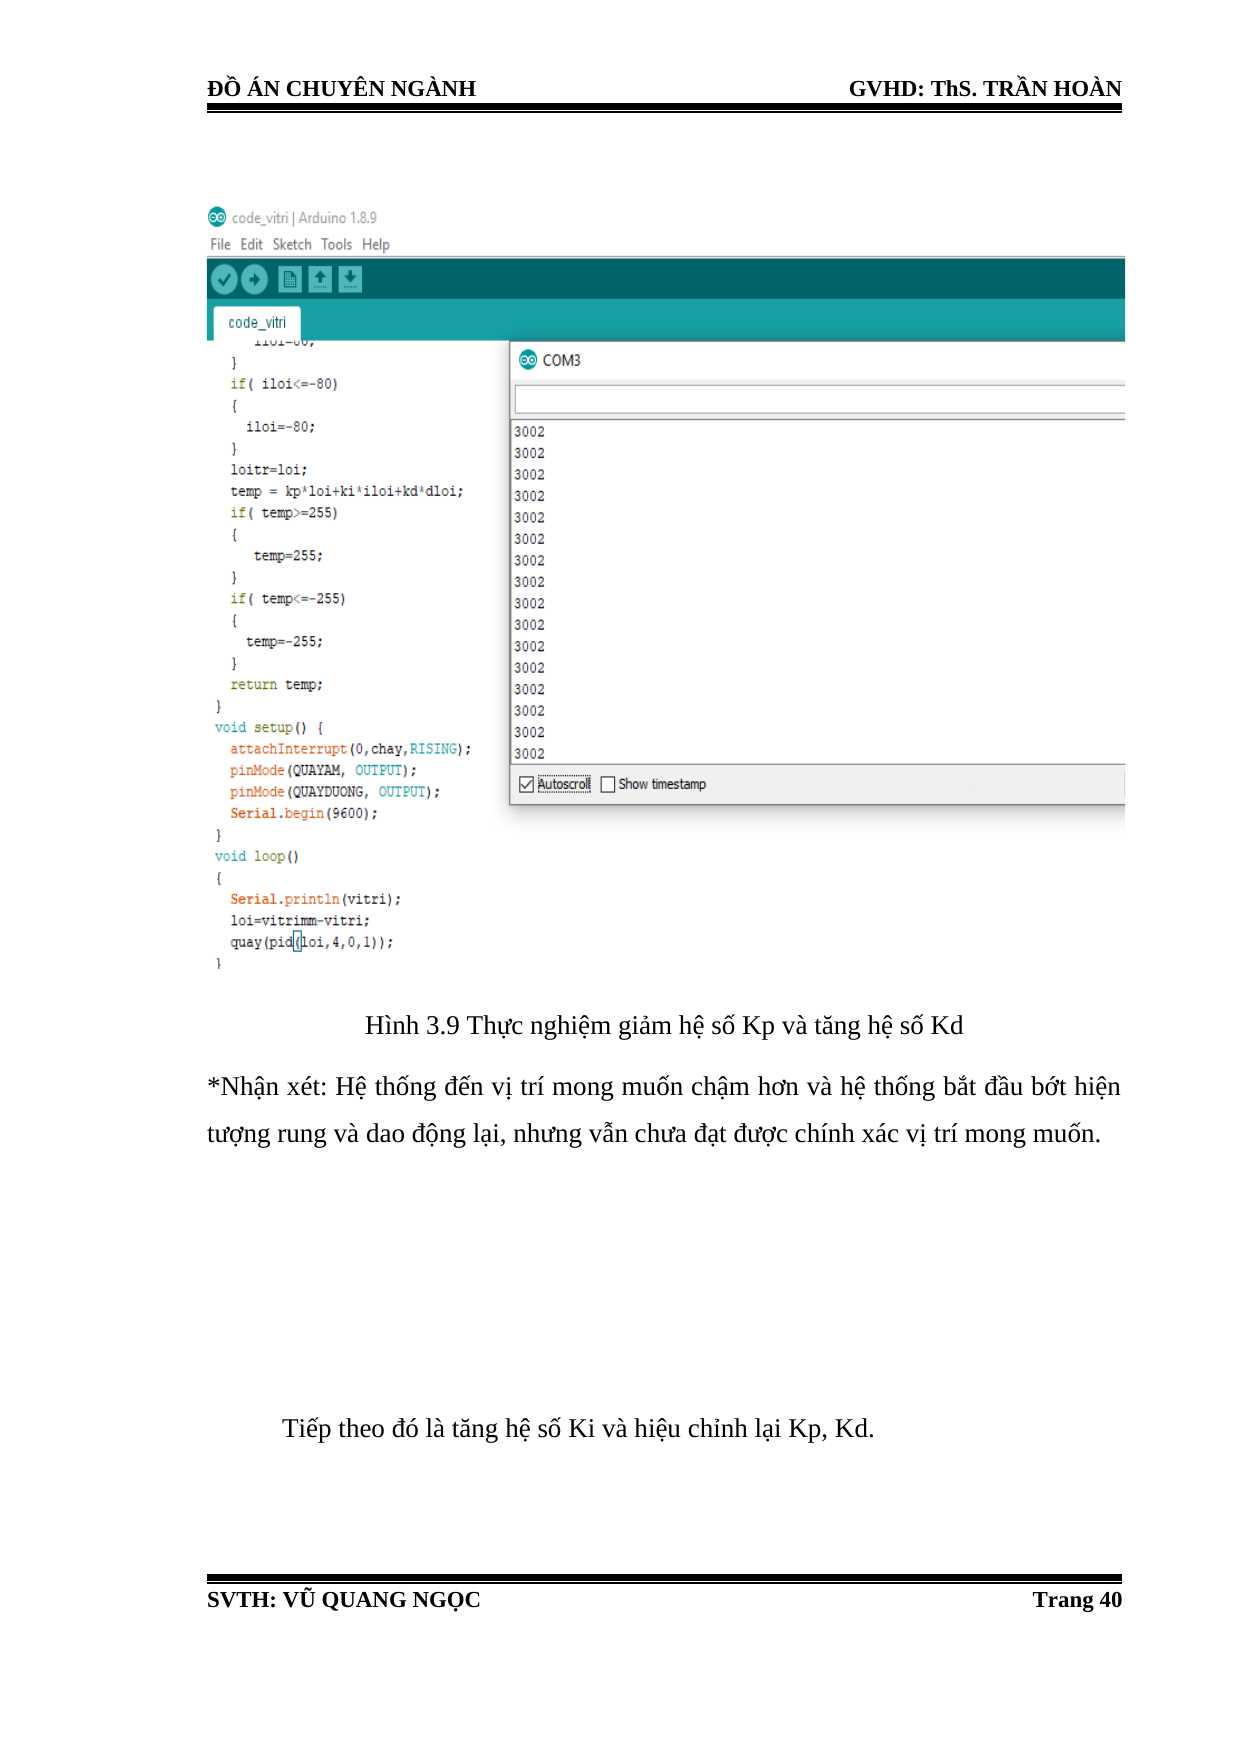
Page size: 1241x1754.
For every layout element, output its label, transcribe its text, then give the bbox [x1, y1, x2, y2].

picture [206, 203, 1126, 969]
text Tiếp theo đó là tăng hệ số Ki và hiệu chỉnh lại Kp, Kd. [207, 1412, 1122, 1444]
text *Nhận xét: Hệ thống đến vị trí mong muốn chậm hơn và hệ thống bắt đầu bớt hiện tượng rung và dao động lại, nhưng vẫn chưa đạt được chính xác vị trí mong muốn. [207, 1070, 1122, 1148]
text Hình 3.9 Thực nghiệm giảm hệ số Kp và tăng hệ số Kd [207, 1009, 1122, 1040]
